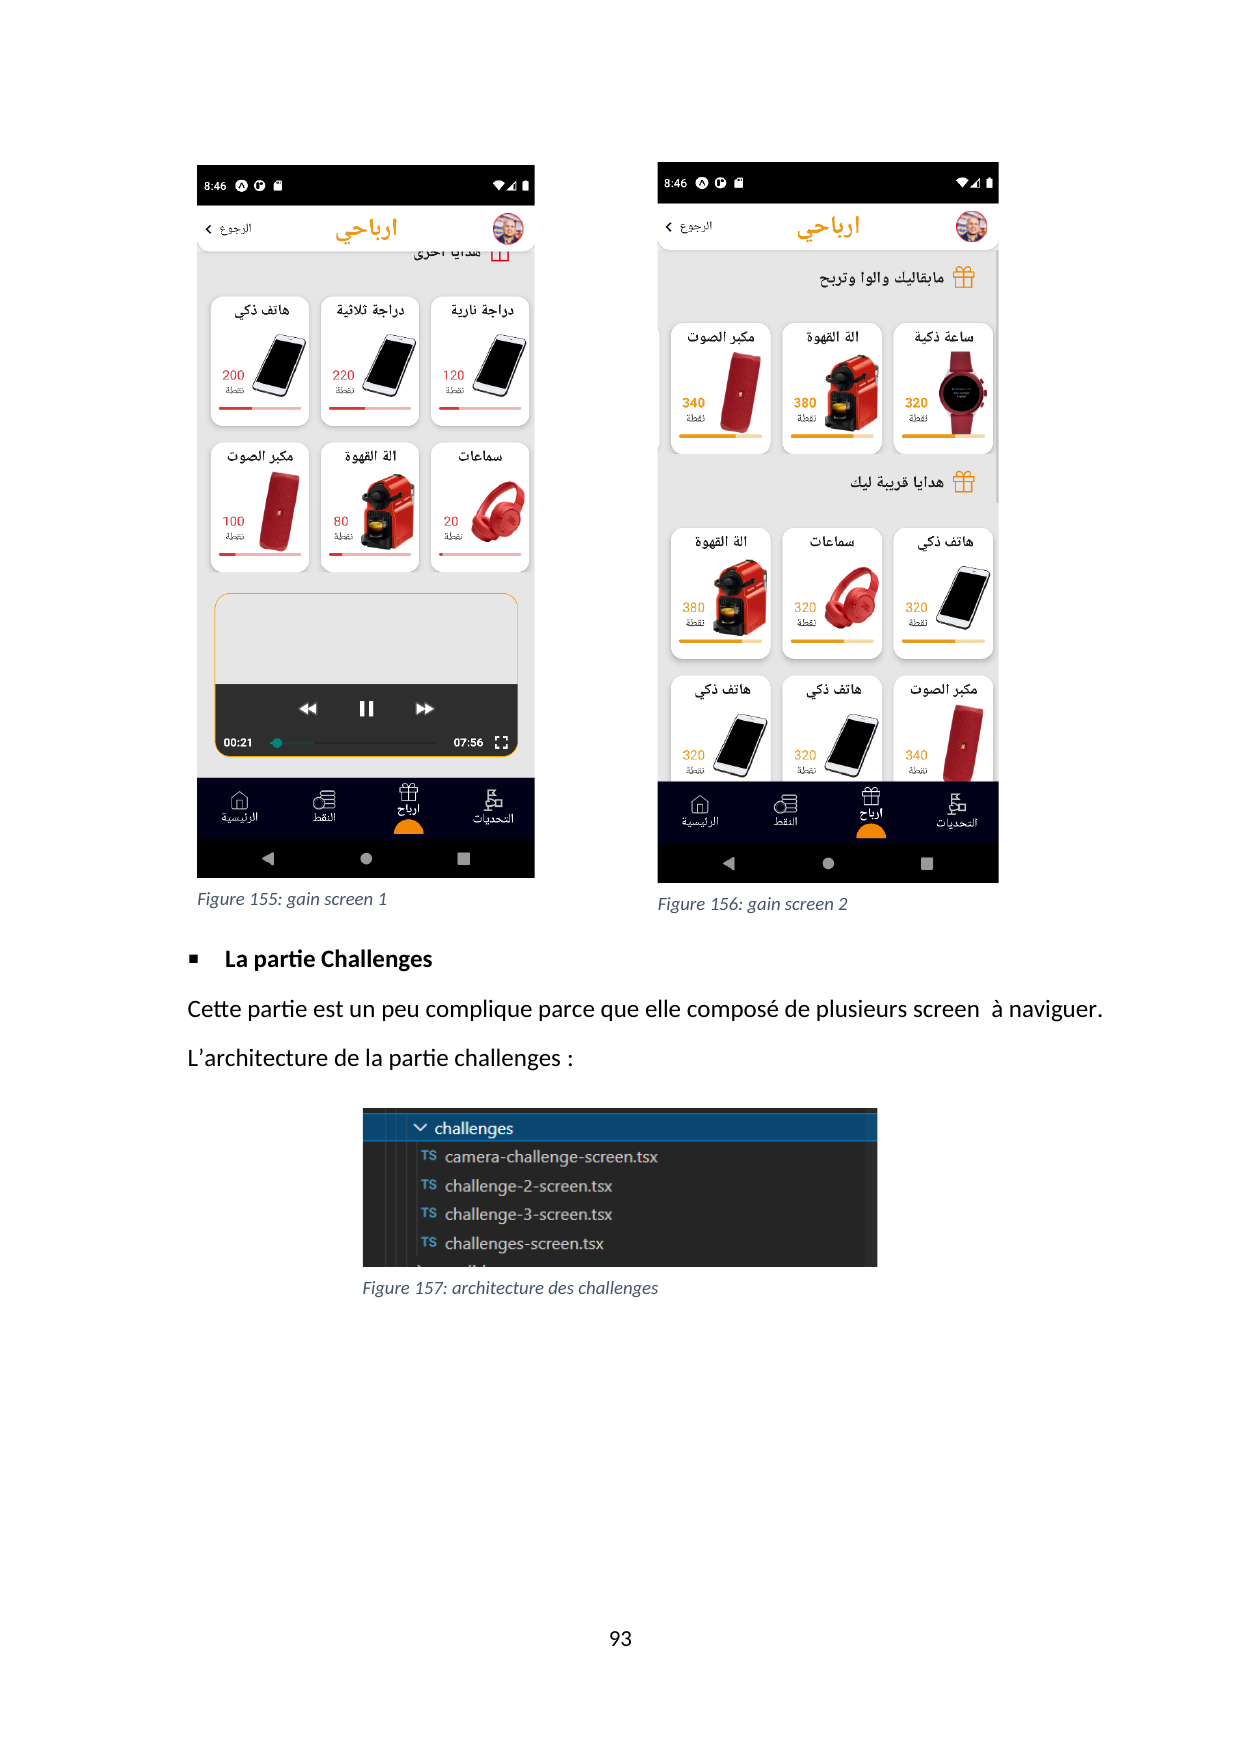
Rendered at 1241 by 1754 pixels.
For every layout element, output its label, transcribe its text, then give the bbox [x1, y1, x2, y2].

picture [362, 1108, 878, 1267]
picture [197, 165, 535, 878]
text Cette partie est un peu complique parce que elle composé de plusieurs screen à naviguer. [187, 993, 1128, 1023]
text L’architecture de la partie challenges : [187, 1042, 1128, 1073]
picture [657, 162, 999, 883]
list La partie Challenges [187, 943, 1128, 974]
